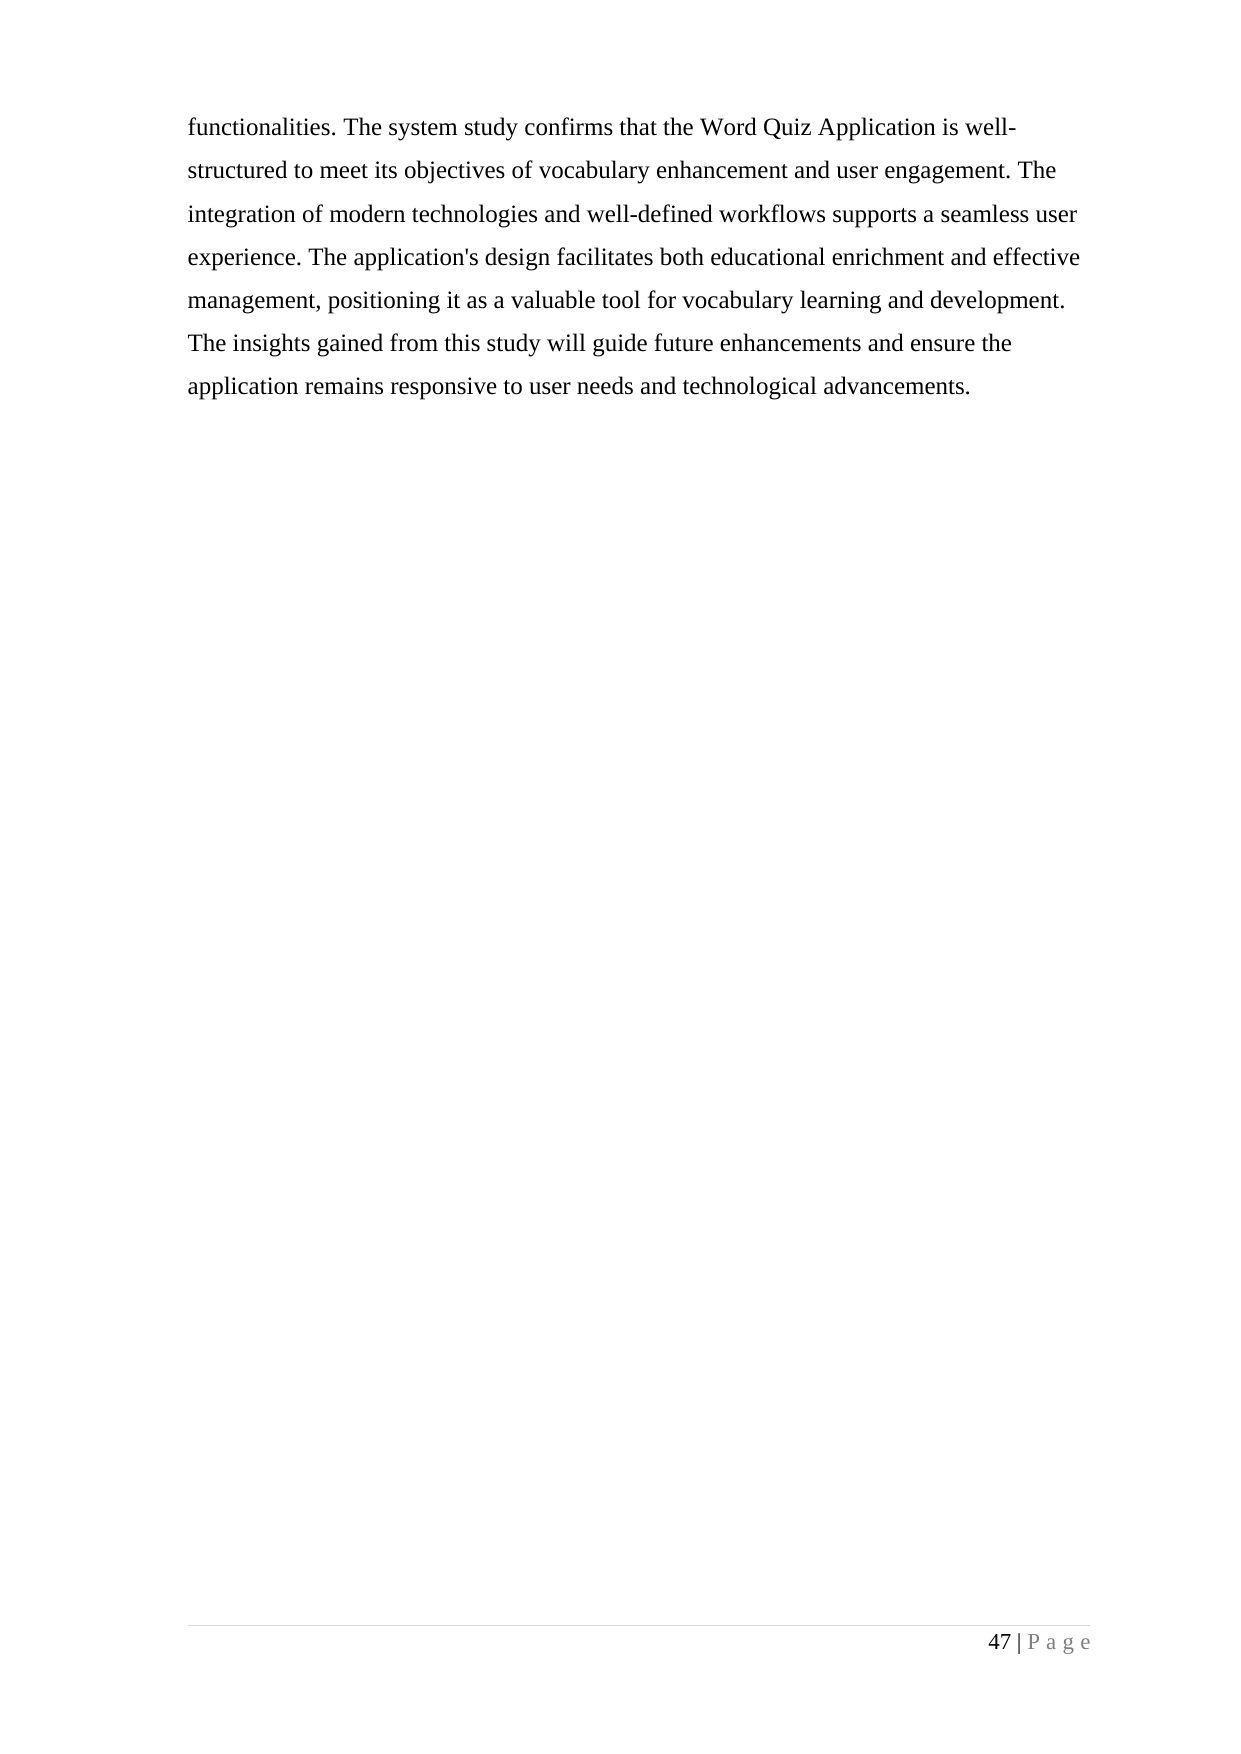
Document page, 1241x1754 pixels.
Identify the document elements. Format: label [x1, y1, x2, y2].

text [187, 112, 1090, 400]
